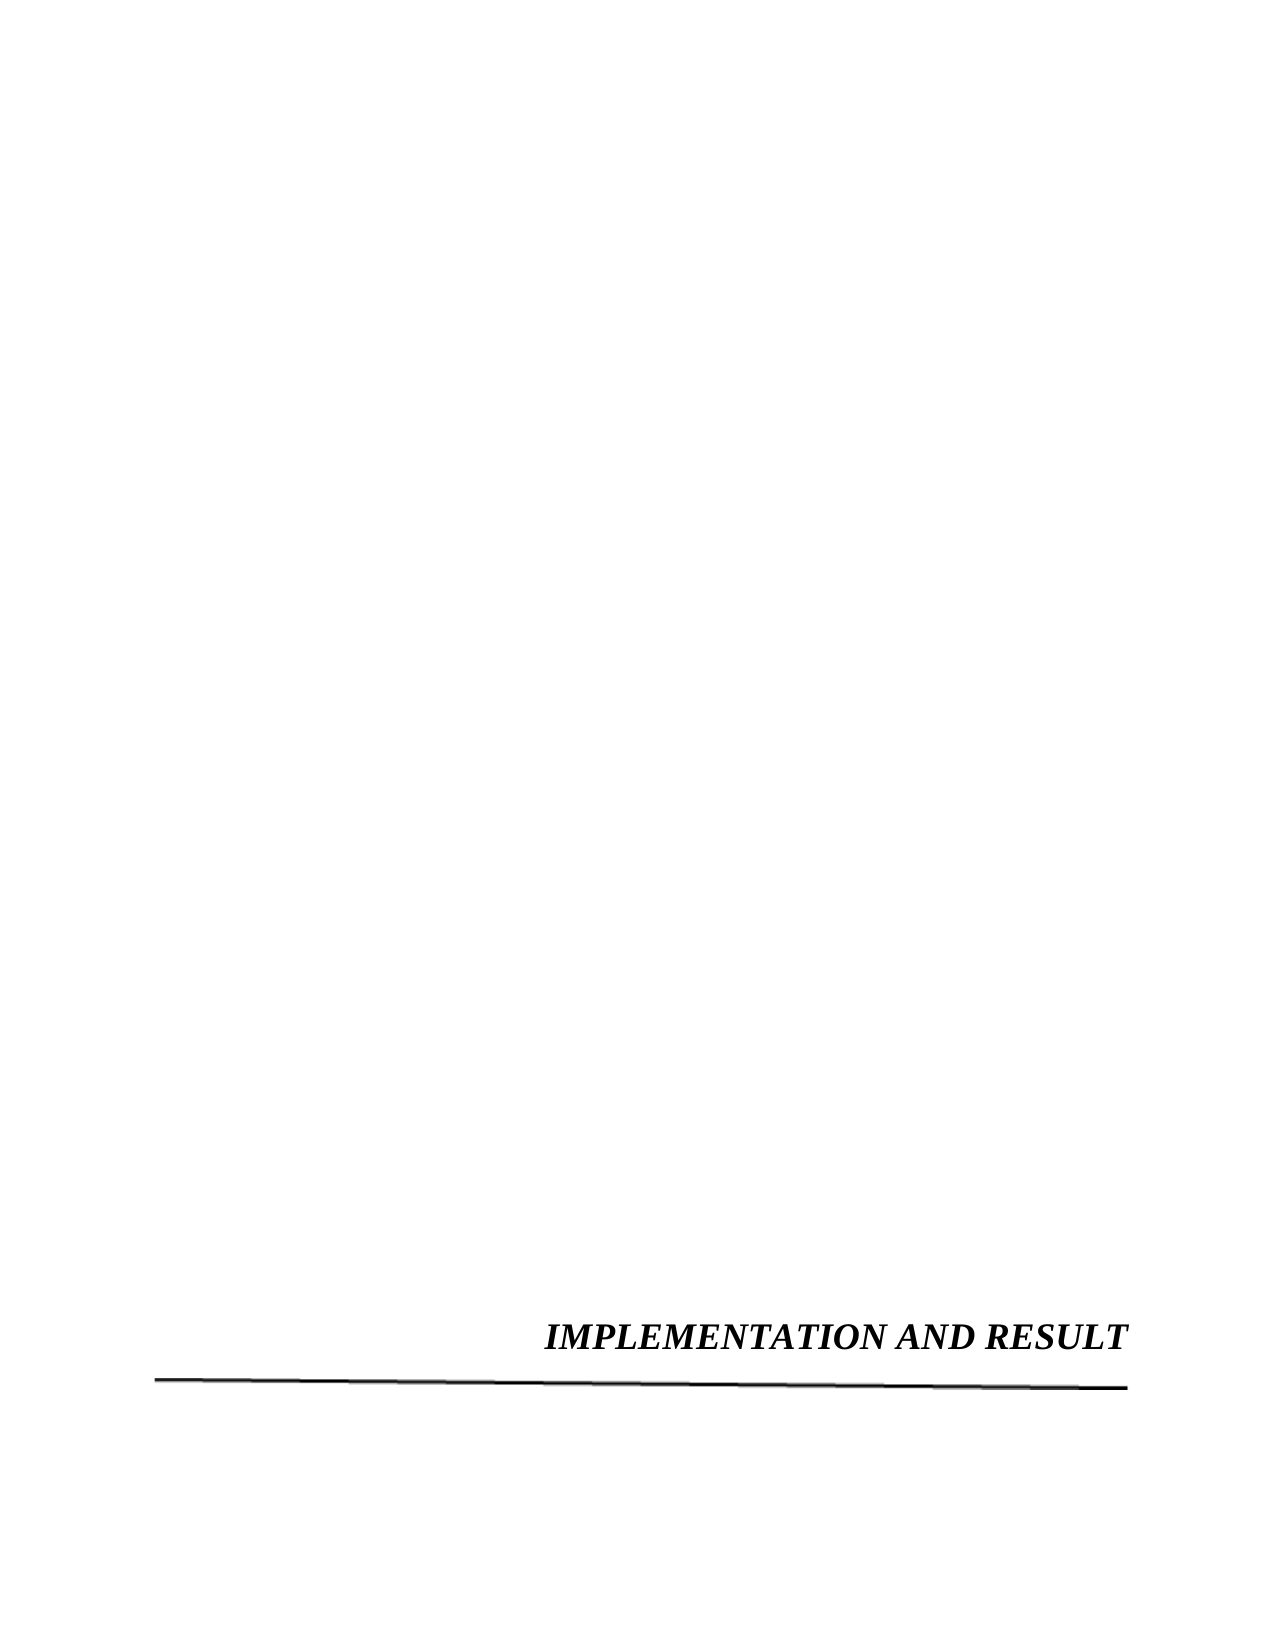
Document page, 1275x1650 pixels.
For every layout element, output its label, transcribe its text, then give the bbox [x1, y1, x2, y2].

subtitle IMPLEMENTATION AND RESULT [544, 1315, 1164, 1358]
picture [154, 1378, 1129, 1390]
